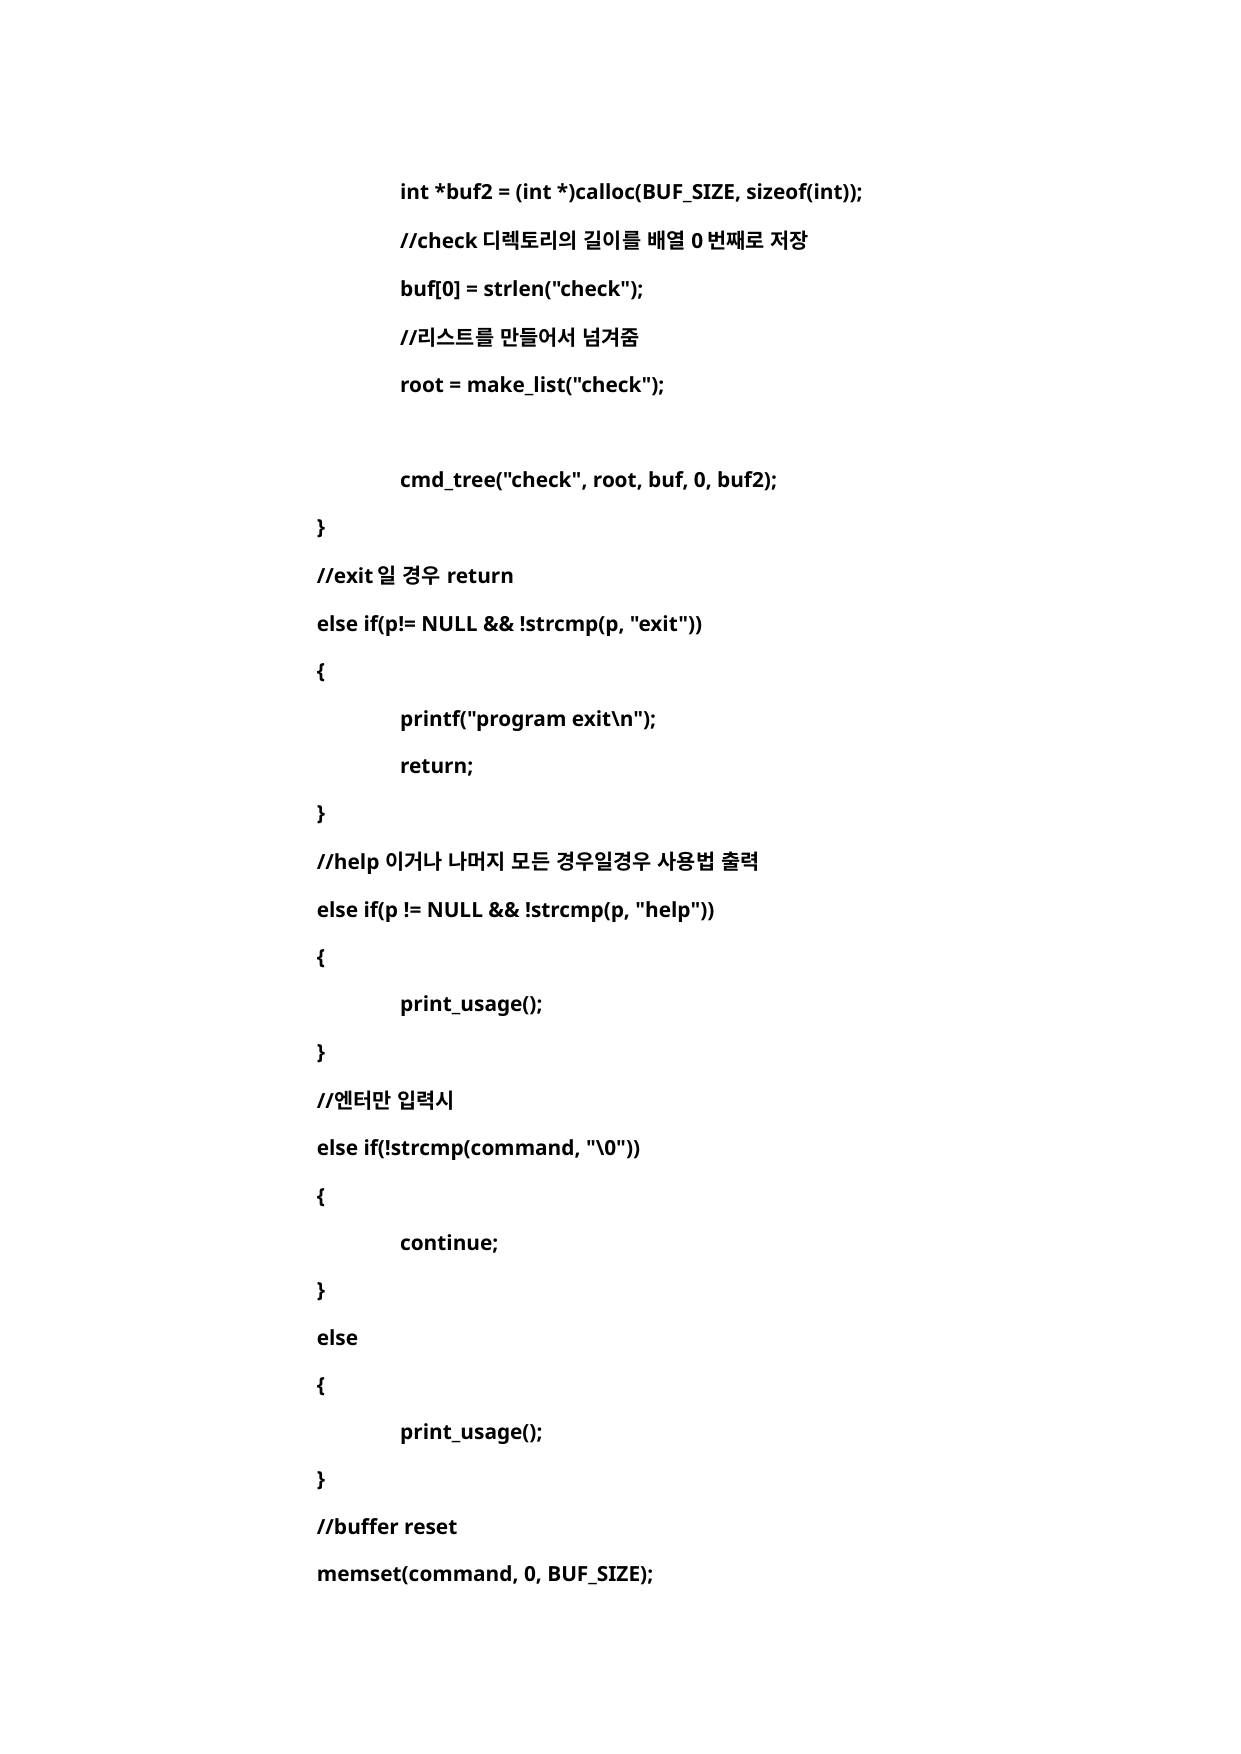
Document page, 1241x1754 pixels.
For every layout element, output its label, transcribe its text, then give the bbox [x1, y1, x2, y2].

text } [150, 1464, 1090, 1493]
text root = make_list("check"); [150, 371, 1090, 399]
text buf[0] = strlen("check"); [150, 274, 1090, 302]
text continue; [150, 1228, 1090, 1256]
text { [150, 1370, 1090, 1398]
text else if(!strcmp(command, "\0")) [150, 1133, 1090, 1162]
text return; [150, 751, 1090, 779]
text memset(command, 0, BUF_SIZE); [150, 1559, 1090, 1587]
text print_usage(); [150, 1417, 1090, 1446]
text else if(p!= NULL && !strcmp(p, "exit")) [150, 609, 1090, 637]
text { [150, 656, 1090, 685]
text else [150, 1323, 1090, 1351]
text //check디렉토리의 길이를 배열 0번째로 저장 [150, 224, 1090, 255]
text } [150, 512, 1090, 541]
text cmd_tree("check", root, buf, 0, buf2); [150, 465, 1090, 493]
text //엔터만 입력시 [150, 1084, 1090, 1114]
text //buffer reset [150, 1512, 1090, 1540]
text { [150, 1181, 1090, 1209]
text //help 이거나 나머지 모든 경우일경우 사용법 출력 [150, 846, 1090, 876]
text } [150, 1037, 1090, 1065]
text print_usage(); [150, 989, 1090, 1018]
text printf("program exit\n"); [150, 704, 1090, 732]
text } [150, 798, 1090, 827]
text else if(p != NULL && !strcmp(p, "help")) [150, 895, 1090, 923]
text { [150, 942, 1090, 971]
text //리스트를 만들어서 넘겨줌 [150, 321, 1090, 351]
text } [150, 1275, 1090, 1304]
text //exit일 경우 return [150, 560, 1090, 590]
text int *buf2 = (int *)calloc(BUF_SIZE, sizeof(int)); [150, 177, 1090, 206]
